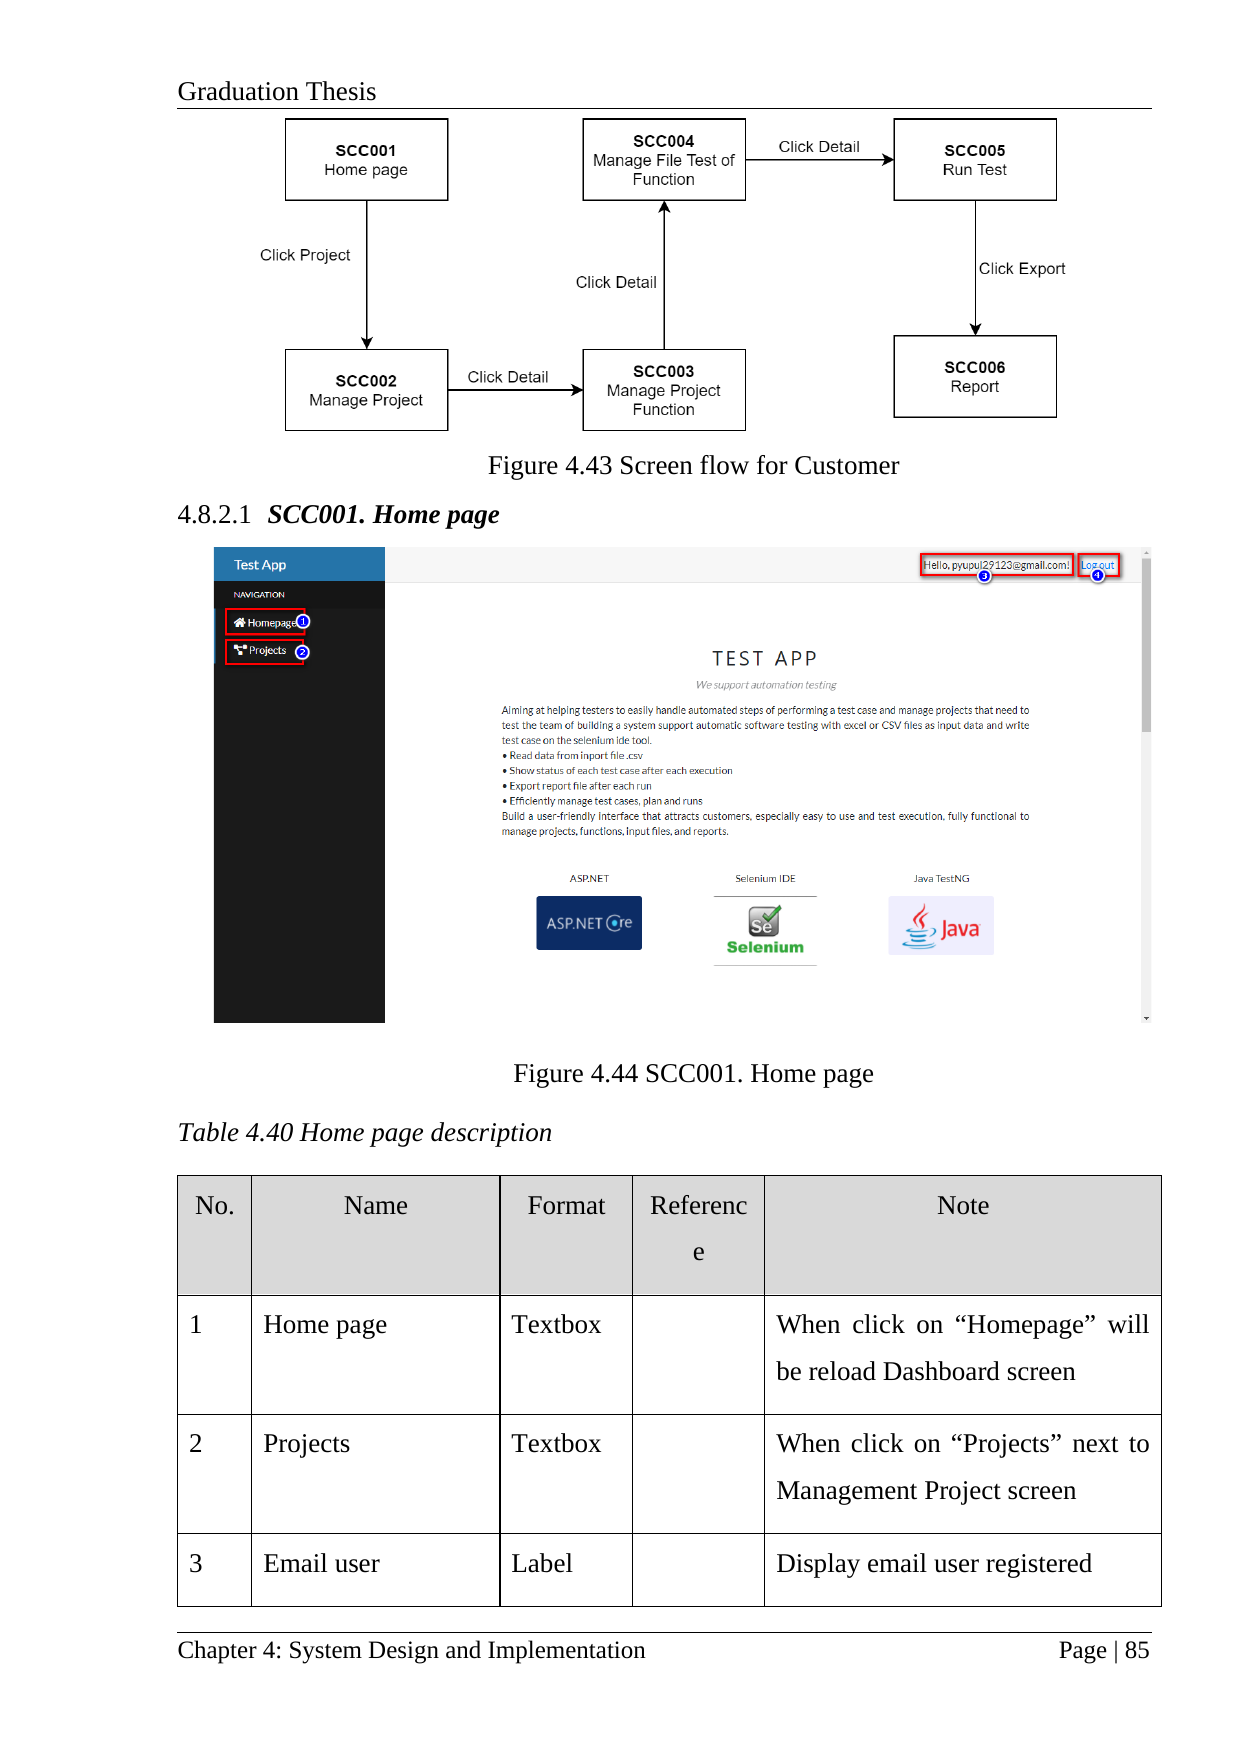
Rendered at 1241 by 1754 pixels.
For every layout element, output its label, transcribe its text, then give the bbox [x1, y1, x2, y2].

table_cell Home page [252, 1296, 499, 1414]
table_cell [633, 1296, 764, 1414]
table_cell Textbox [501, 1415, 632, 1533]
table_header Format [501, 1176, 632, 1294]
table_cell Display email user registered [765, 1534, 1161, 1606]
table_cell 3 [178, 1534, 251, 1606]
table_cell [633, 1415, 764, 1533]
table_cell When click on “Projects” next to Management Project screen [765, 1415, 1161, 1533]
picture [244, 118, 1084, 431]
table_header Name [252, 1176, 499, 1294]
table_cell 1 [178, 1296, 251, 1414]
table_header Reference [633, 1176, 764, 1294]
table_cell [633, 1534, 764, 1606]
picture [213, 547, 1152, 1023]
table_header No. [178, 1176, 251, 1294]
table_cell 2 [178, 1415, 251, 1533]
table_cell Projects [252, 1415, 499, 1533]
table_header Note [765, 1176, 1161, 1294]
table_cell Label [501, 1534, 632, 1606]
table_cell Email user [252, 1534, 499, 1606]
table_cell Textbox [501, 1296, 632, 1414]
subtitle SCC001. Home page [177, 499, 1152, 530]
table_cell When click on “Homepage” will be reload Dashboard screen [765, 1296, 1161, 1414]
